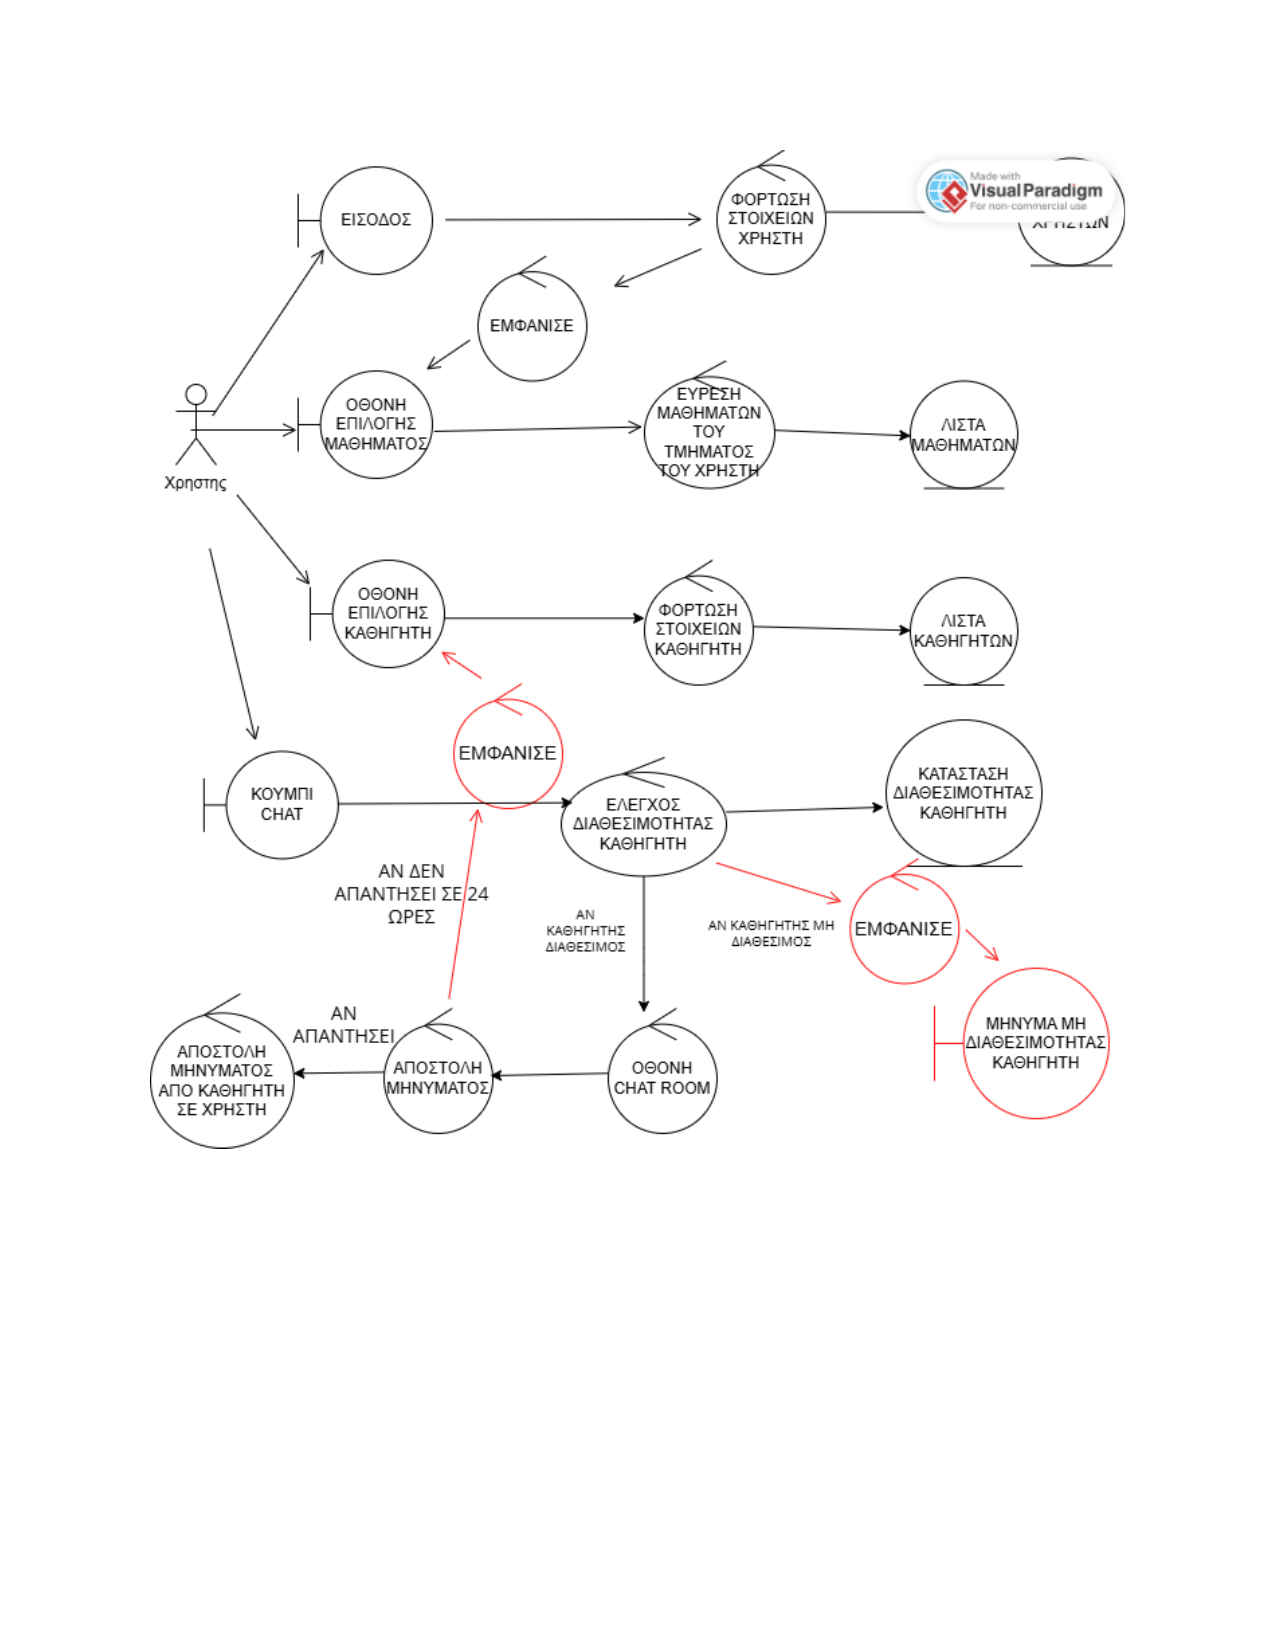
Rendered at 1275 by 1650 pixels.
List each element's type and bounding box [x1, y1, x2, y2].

picture [150, 150, 1125, 1149]
